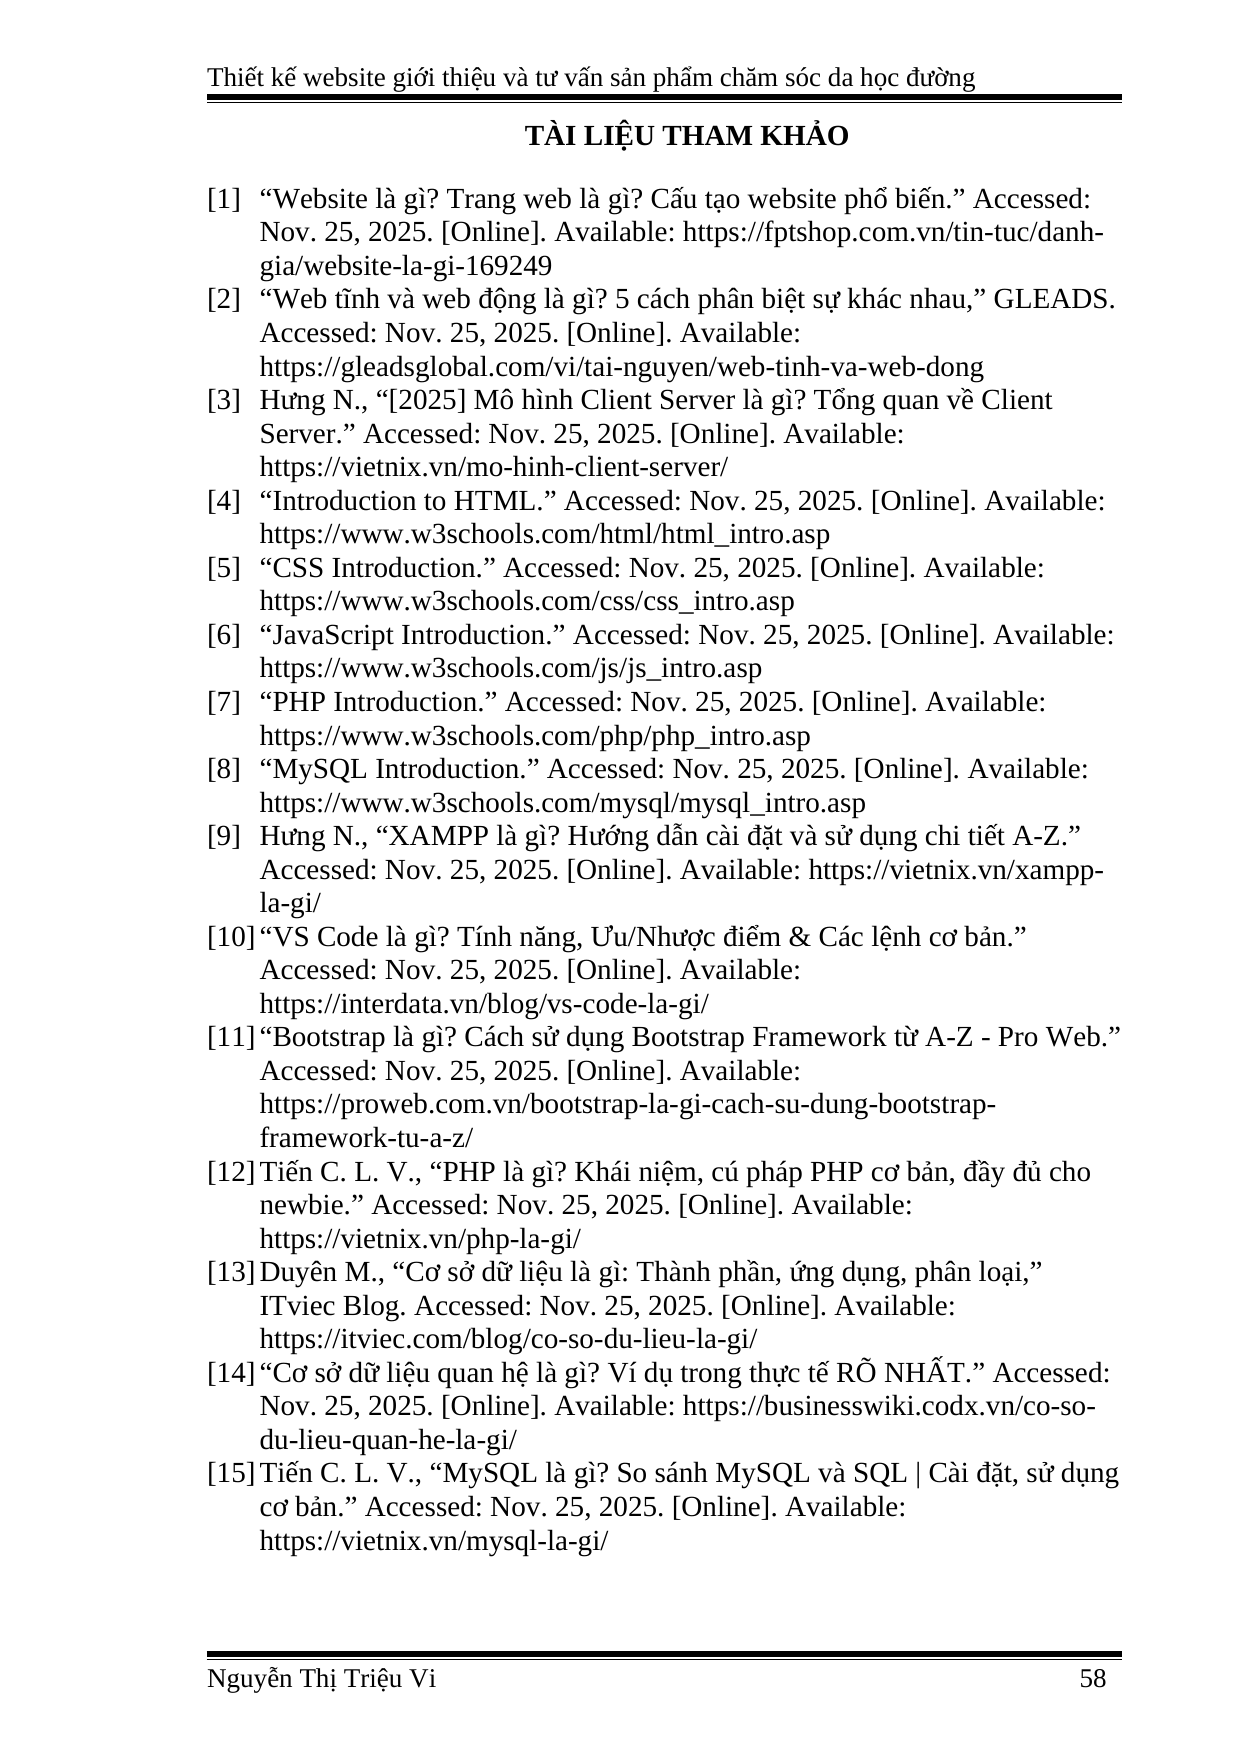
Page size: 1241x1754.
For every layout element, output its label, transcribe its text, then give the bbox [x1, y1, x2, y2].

text [13] Duyên M., “Cơ sở dữ liệu là gì: Thành phần, ứng dụng, phân loại,” ITviec Blog. Accessed: Nov. 25, 2025. [Online]. Available: https://itviec.com/blog/co-so-du-lieu-la-gi/ [207, 1254, 1122, 1355]
text [5] “CSS Introduction.” Accessed: Nov. 25, 2025. [Online]. Available: https://www.w3schools.com/css/css_intro.asp [207, 550, 1122, 617]
text [9] Hưng N., “XAMPP là gì? Hướng dẫn cài đặt và sử dụng chi tiết A-Z.” Accessed: Nov. 25, 2025. [Online]. Available: https://vietnix.vn/xampp-la-gi/ [207, 818, 1122, 919]
text [10] “VS Code là gì? Tính năng, Ưu/Nhược điểm & Các lệnh cơ bản.” Accessed: Nov. 25, 2025. [Online]. Available: https://interdata.vn/blog/vs-code-la-gi/ [207, 919, 1122, 1019]
text [3] Hưng N., “[2025] Mô hình Client Server là gì? Tổng quan về Client Server.” Accessed: Nov. 25, 2025. [Online]. Available: https://vietnix.vn/mo-hinh-client-server/ [207, 382, 1122, 483]
text [4] “Introduction to HTML.” Accessed: Nov. 25, 2025. [Online]. Available: https://www.w3schools.com/html/html_intro.asp [207, 483, 1122, 550]
text [11] “Bootstrap là gì? Cách sử dụng Bootstrap Framework từ A-Z - Pro Web.” Accessed: Nov. 25, 2025. [Online]. Available: https://proweb.com.vn/bootstrap-la-gi-cach-su-dung-bootstrap-framework-tu-a-z/ [207, 1019, 1122, 1154]
text [14] “Cơ sở dữ liệu quan hệ là gì? Ví dụ trong thực tế RÕ NHẤT.” Accessed: Nov. 25, 2025. [Online]. Available: https://businesswiki.codx.vn/co-so-du-lieu-quan-he-la-gi/ [207, 1355, 1122, 1456]
text [1] “Website là gì? Trang web là gì? Cấu tạo website phổ biến.” Accessed: Nov. 25, 2025. [Online]. Available: https://fptshop.com.vn/tin-tuc/danh-gia/website-la-gi-169249 [207, 181, 1122, 282]
text [6] “JavaScript Introduction.” Accessed: Nov. 25, 2025. [Online]. Available: https://www.w3schools.com/js/js_intro.asp [207, 617, 1122, 684]
text [8] “MySQL Introduction.” Accessed: Nov. 25, 2025. [Online]. Available: https://www.w3schools.com/mysql/mysql_intro.asp [207, 751, 1122, 818]
text [2] “Web tĩnh và web động là gì? 5 cách phân biệt sự khác nhau,” GLEADS. Accessed: Nov. 25, 2025. [Online]. Available: https://gleadsglobal.com/vi/tai-nguyen/web-tinh-va-web-dong [207, 282, 1122, 382]
text [15] Tiến C. L. V., “MySQL là gì? So sánh MySQL và SQL | Cài đặt, sử dụng cơ bản.” Accessed: Nov. 25, 2025. [Online]. Available: https://vietnix.vn/mysql-la-gi/ [207, 1456, 1122, 1556]
list TÀI LIỆU THAM KHẢO [252, 118, 1122, 152]
text [12] Tiến C. L. V., “PHP là gì? Khái niệm, cú pháp PHP cơ bản, đầy đủ cho newbie.” Accessed: Nov. 25, 2025. [Online]. Available: https://vietnix.vn/php-la-gi/ [207, 1154, 1122, 1254]
text [7] “PHP Introduction.” Accessed: Nov. 25, 2025. [Online]. Available: https://www.w3schools.com/php/php_intro.asp [207, 684, 1122, 751]
